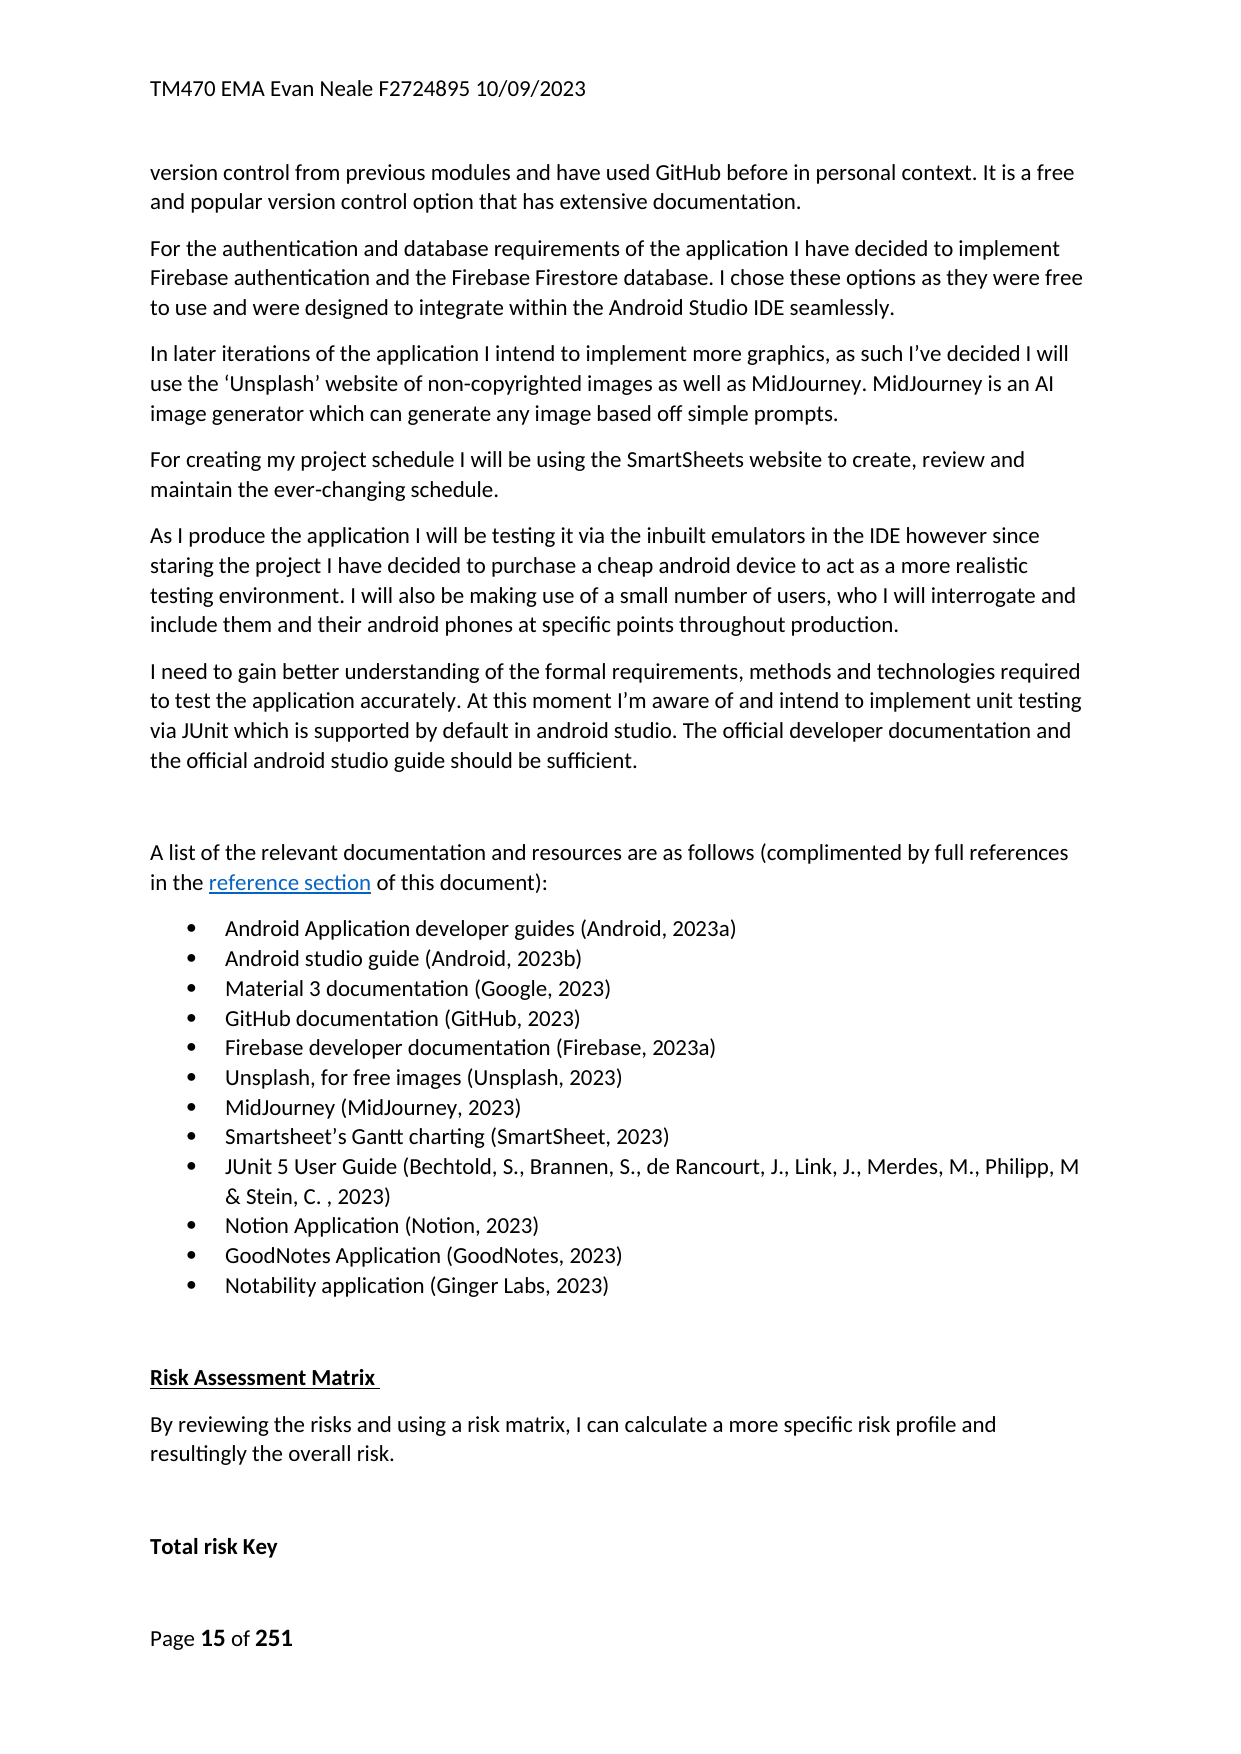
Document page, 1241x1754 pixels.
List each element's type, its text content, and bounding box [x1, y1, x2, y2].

list Notion Application (Notion, 2023) [187, 1211, 1090, 1239]
text Total risk Key [150, 1532, 1090, 1560]
text By reviewing the risks and using a risk matrix, I can calculate a more specific risk profile and resultingly the overall risk. [150, 1410, 1090, 1468]
text A list of the relevant documentation and resources are as follows (complimented by full references in the reference section of this document): [150, 838, 1090, 896]
list Android studio guide (Android, 2023b) [187, 944, 1090, 972]
list Smartsheet’s Gantt charting (SmartSheet, 2023) [187, 1122, 1090, 1150]
list Notability application (Ginger Labs, 2023) [187, 1271, 1090, 1299]
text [150, 158, 1090, 216]
text In later iterations of the application I intend to implement more graphics, as such I’ve decided I will use the ‘Unsplash’ website of non-copyrighted images as well as MidJourney. MidJourney is an AI image generator which can generate any image based off simple prompts. [150, 339, 1090, 427]
list Firebase developer documentation (Firebase, 2023a) [187, 1033, 1090, 1061]
list MidJourney (MidJourney, 2023) [187, 1093, 1090, 1121]
list Material 3 documentation (Google, 2023) [187, 974, 1090, 1002]
text I need to gain better understanding of the formal requirements, methods and technologies required to test the application accurately. At this moment I’m aware of and intend to implement unit testing via JUnit which is supported by default in android studio. The official developer documentation and the official android studio guide should be sufficient. [150, 657, 1090, 774]
list GoodNotes Application (GoodNotes, 2023) [187, 1241, 1090, 1269]
text As I produce the application I will be testing it via the inbuilt emulators in the IDE however since staring the project I have decided to purchase a cheap android device to act as a more realistic testing environment. I will also be making use of a small number of users, who I will interrogate and include them and their android phones at specific points throughout production. [150, 521, 1090, 638]
list Unsplash, for free images (Unsplash, 2023) [187, 1063, 1090, 1091]
text Risk Assessment Matrix [150, 1363, 1090, 1392]
text For creating my project schedule I will be using the SmartSheets website to create, review and maintain the ever-changing schedule. [150, 445, 1090, 503]
list Android Application developer guides (Android, 2023a) [187, 914, 1090, 943]
list GitHub documentation (GitHub, 2023) [187, 1004, 1090, 1032]
text For the authentication and database requirements of the application I have decided to implement Firebase authentication and the Firebase Firestore database. I chose these options as they were free to use and were designed to integrate within the Android Studio IDE seamlessly. [150, 234, 1090, 321]
list JUnit 5 User Guide (Bechtold, S., Brannen, S., de Rancourt, J., Link, J., Merdes, M., Philipp, M & Stein, C. , 2023) [187, 1152, 1090, 1210]
